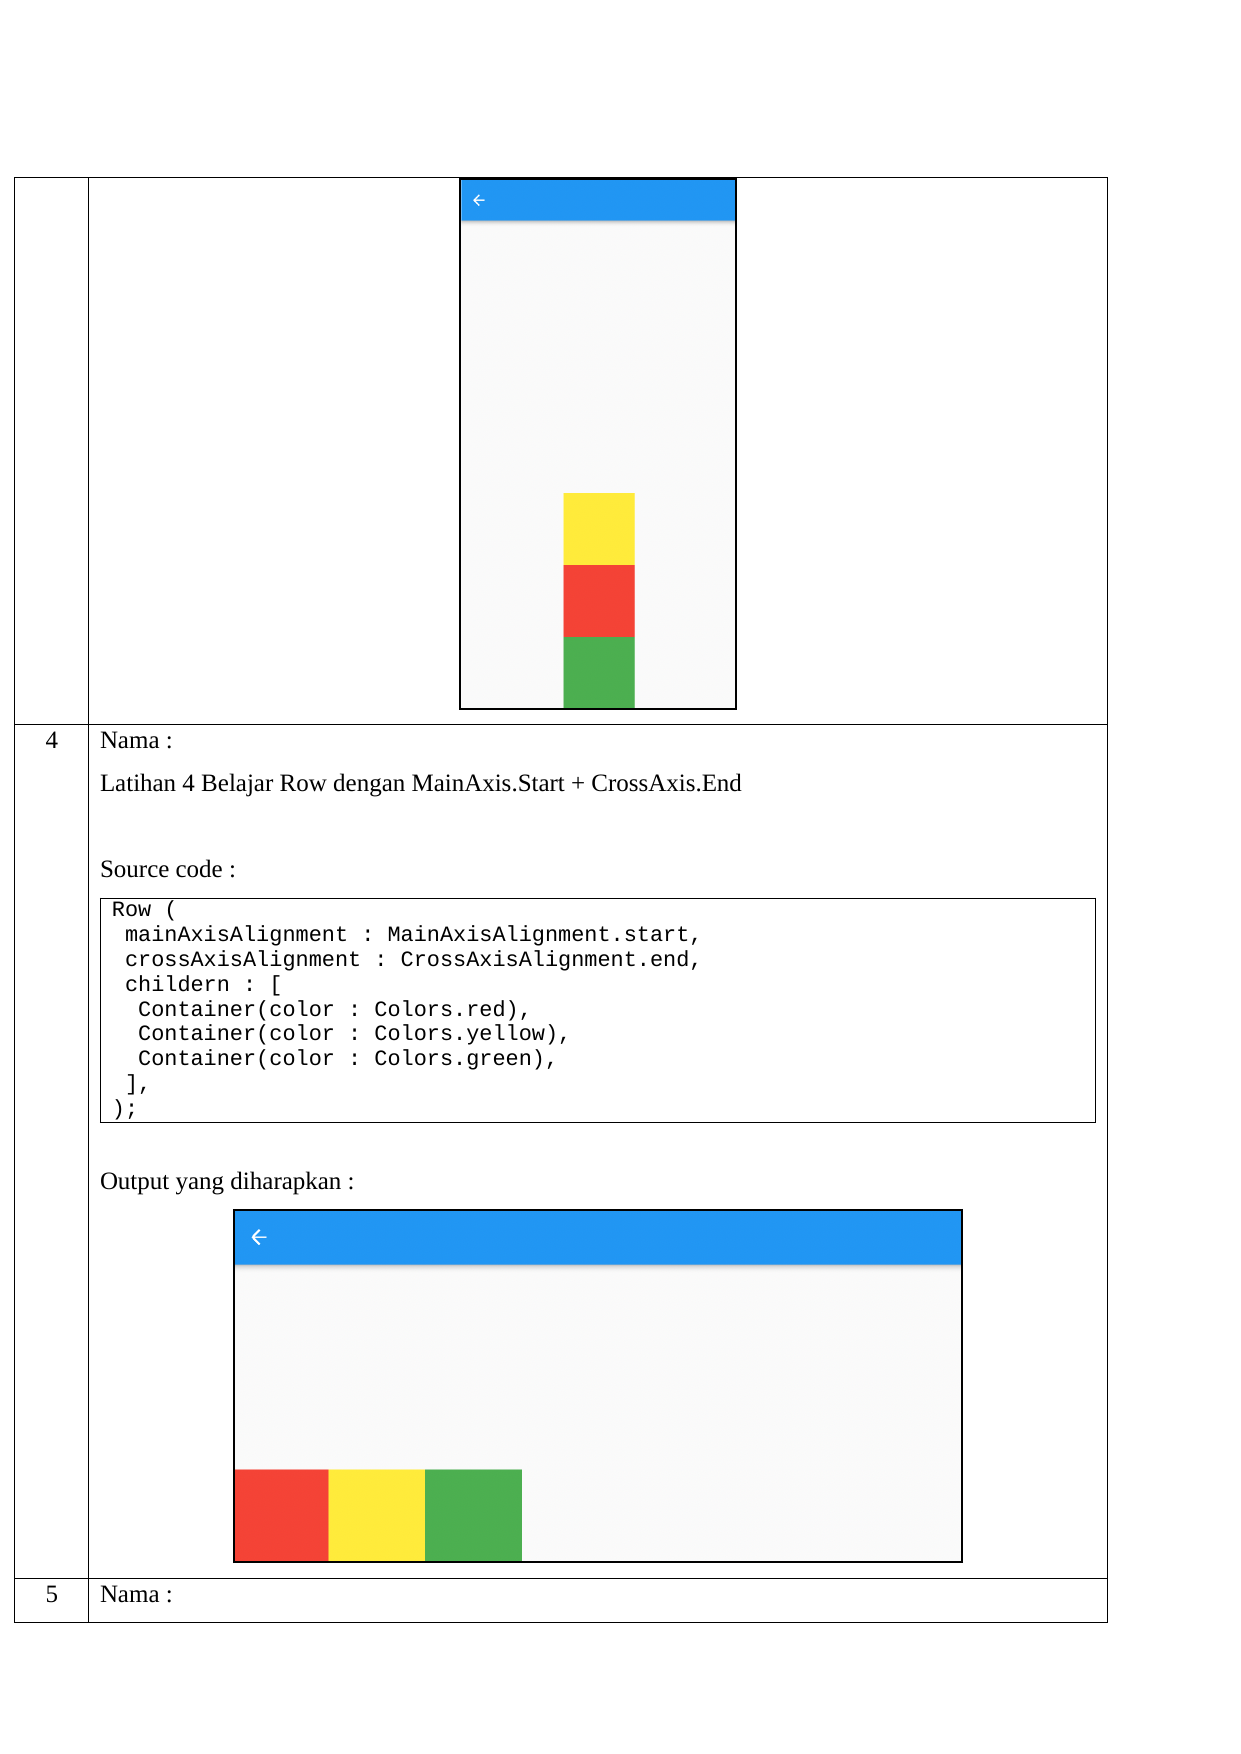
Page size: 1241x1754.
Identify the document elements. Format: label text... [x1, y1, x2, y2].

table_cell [89, 1579, 1107, 1622]
table_cell 3 [15, 178, 88, 724]
table_cell Nama : Latihan 4 Belajar Row dengan MainAxis.Start + CrossAxis.End Source code : Output yang diharapkan : [89, 725, 1107, 1578]
picture [461, 180, 735, 708]
table_cell 4 [15, 725, 88, 1578]
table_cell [89, 178, 1107, 724]
table_cell 5 [15, 1579, 88, 1622]
picture [235, 1211, 961, 1561]
